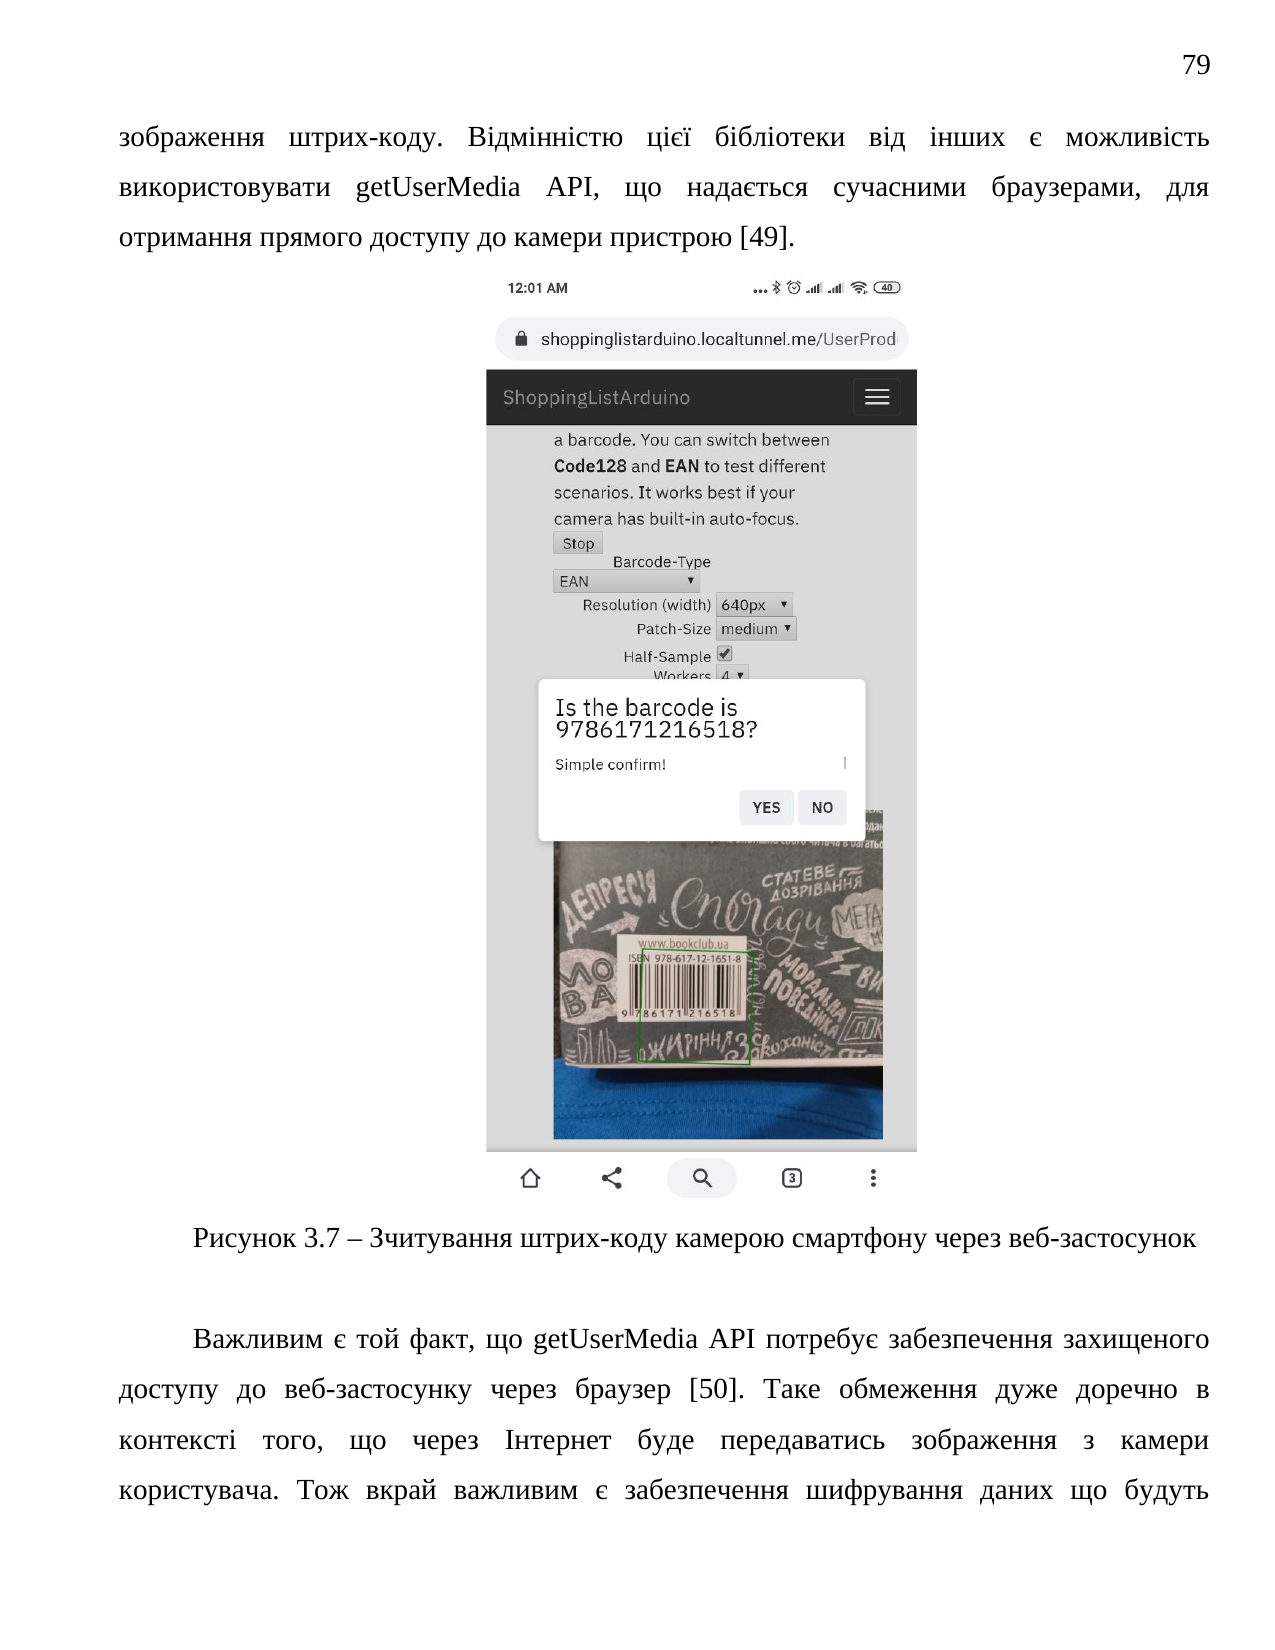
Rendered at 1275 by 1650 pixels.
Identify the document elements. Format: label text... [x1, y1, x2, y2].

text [119, 119, 1211, 253]
picture [486, 269, 917, 1204]
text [119, 1321, 1211, 1506]
text Рисунок 3.7 – Зчитування штрих-коду камерою смартфону через веб-застосунок [119, 1221, 1211, 1254]
